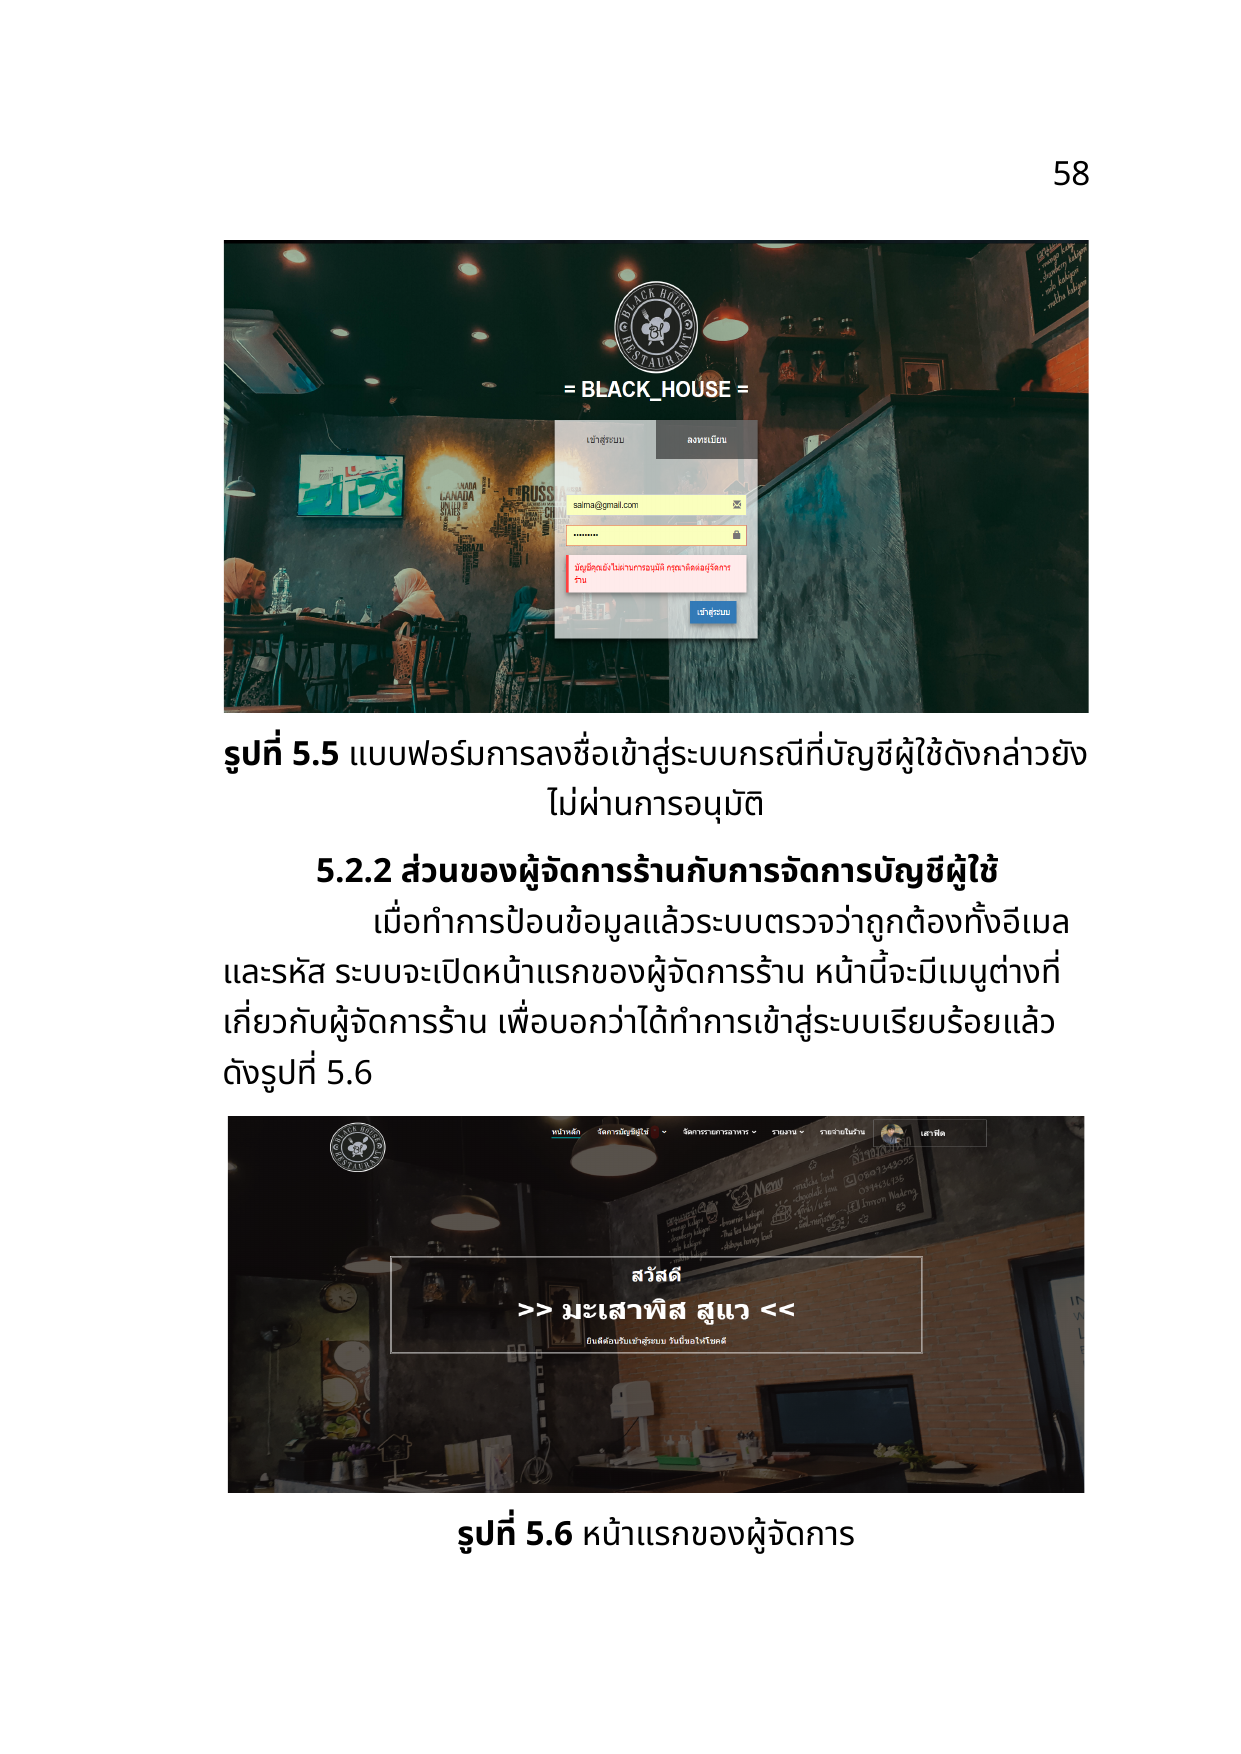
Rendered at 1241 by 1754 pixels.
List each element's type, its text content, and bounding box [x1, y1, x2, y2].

text รูปที่ 5.6 หน้าแรกของผู้จัดการ [222, 1509, 1090, 1560]
text รูปที่ 5.5 แบบฟอร์มการลงชื่อเข้าสู่ระบบกรณีที่บัญชีผู้ใช้ดังกล่าวยังไม่ผ่านการอนุมัติ [222, 729, 1090, 830]
text เมื่อทำการป้อนข้อมูลแล้วระบบตรวจว่าถูกต้องทั้งอีเมลและรหัส ระบบจะเปิดหน้าแรกของผู้จัดการร้าน หน้านี้จะมีเมนูต่างที่เกี่ยวกับผู้จัดการร้าน เพื่อบอกว่าได้ทำการเข้าสู่ระบบเรียบร้อยแล้ว ดังรูปที่ 5.6 [222, 898, 1090, 1099]
picture [227, 1116, 1085, 1493]
picture [223, 240, 1089, 713]
text 5.2.2 ส่วนของผู้จัดการร้านกับการจัดการบัญชีผู้ใช้ [222, 847, 1090, 898]
